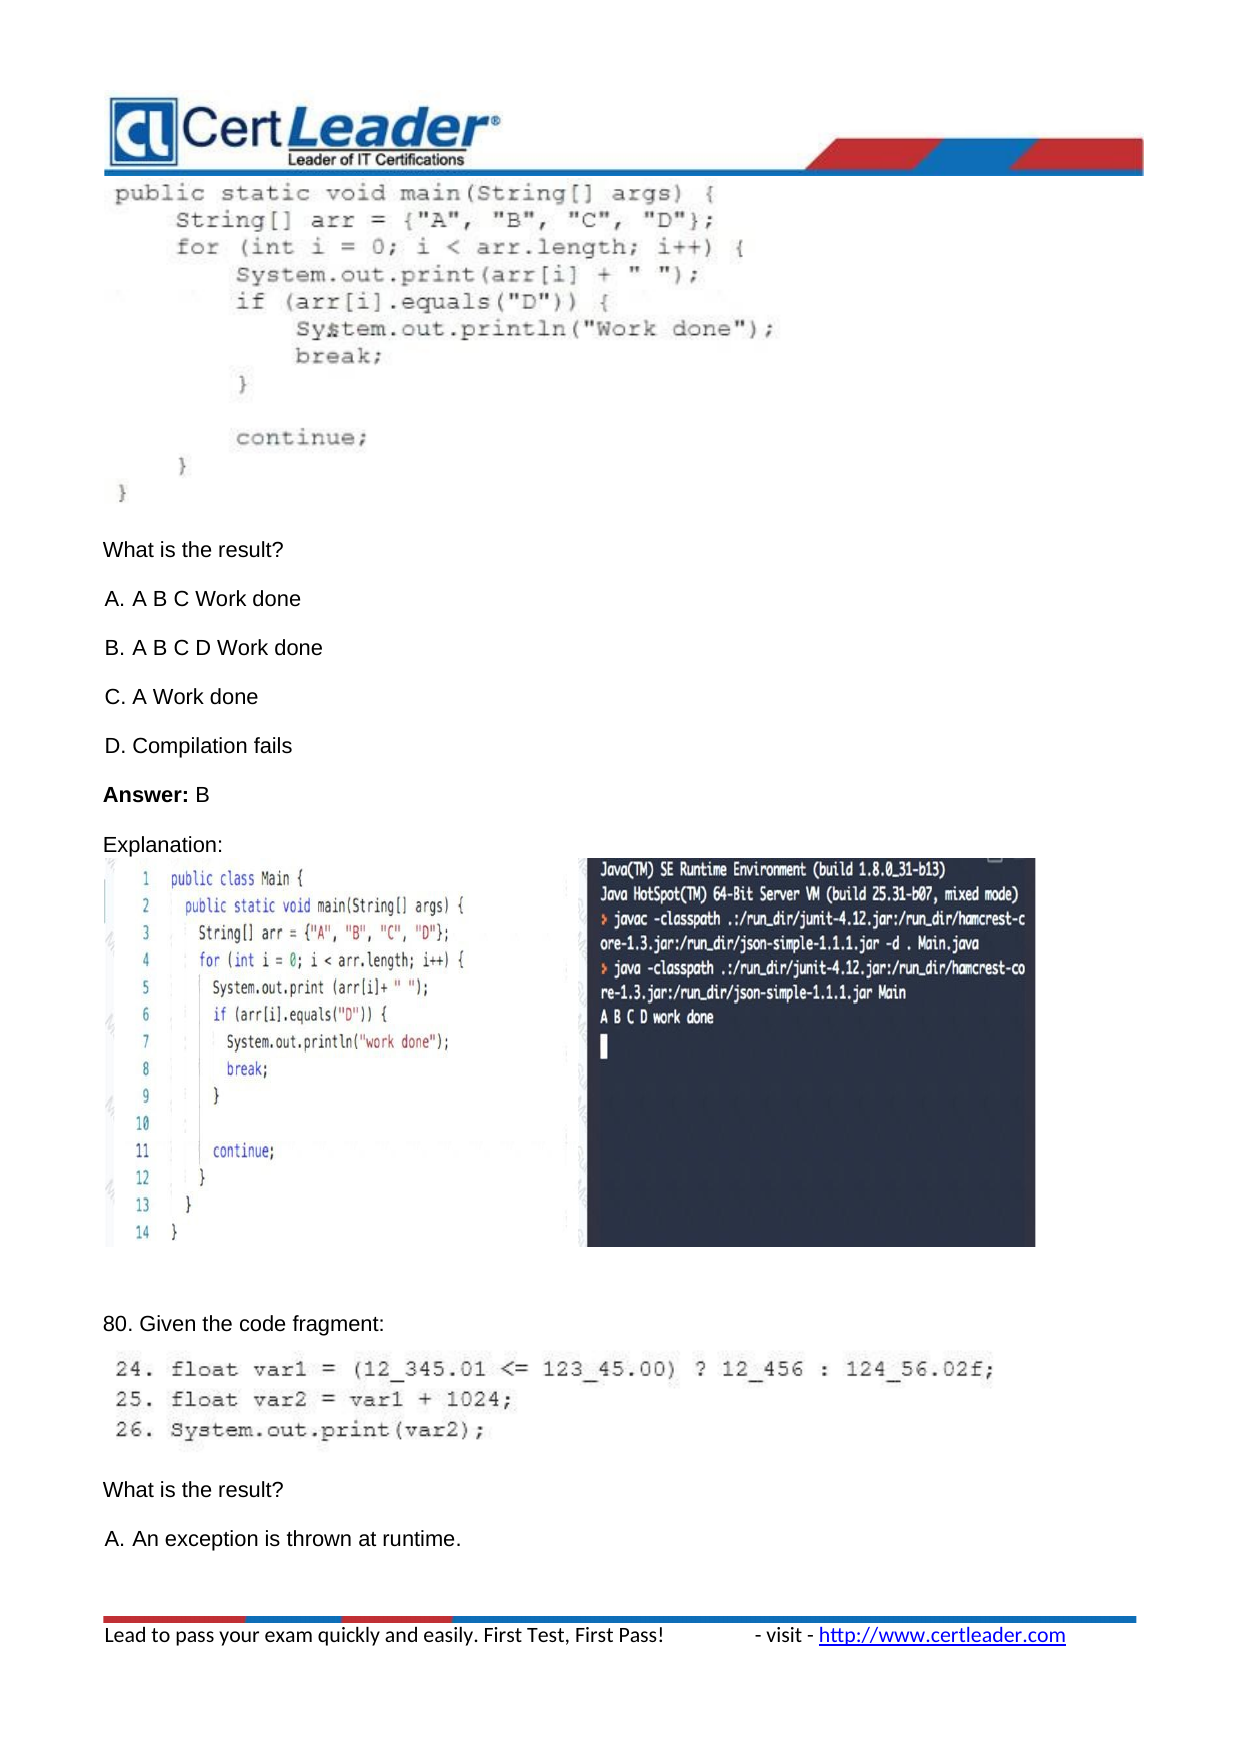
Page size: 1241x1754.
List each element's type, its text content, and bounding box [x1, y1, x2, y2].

subtitle Answer: B [103, 782, 1136, 807]
picture [104, 178, 785, 510]
text What is the result? [103, 537, 1136, 562]
list Compilation fails [104, 733, 1136, 758]
text Explanation: [103, 832, 1136, 857]
picture [103, 1616, 1137, 1623]
list An exception is thrown at runtime. [104, 1526, 1136, 1551]
list A B C D Work done [104, 635, 1136, 660]
picture [104, 858, 1036, 1247]
picture [104, 1338, 1023, 1457]
text 80. Given the code fragment: [103, 1311, 1136, 1337]
list A Work done [104, 684, 1136, 709]
text What is the result? [103, 1477, 1136, 1502]
picture [104, 90, 1144, 176]
list A B C Work done [104, 586, 1136, 611]
